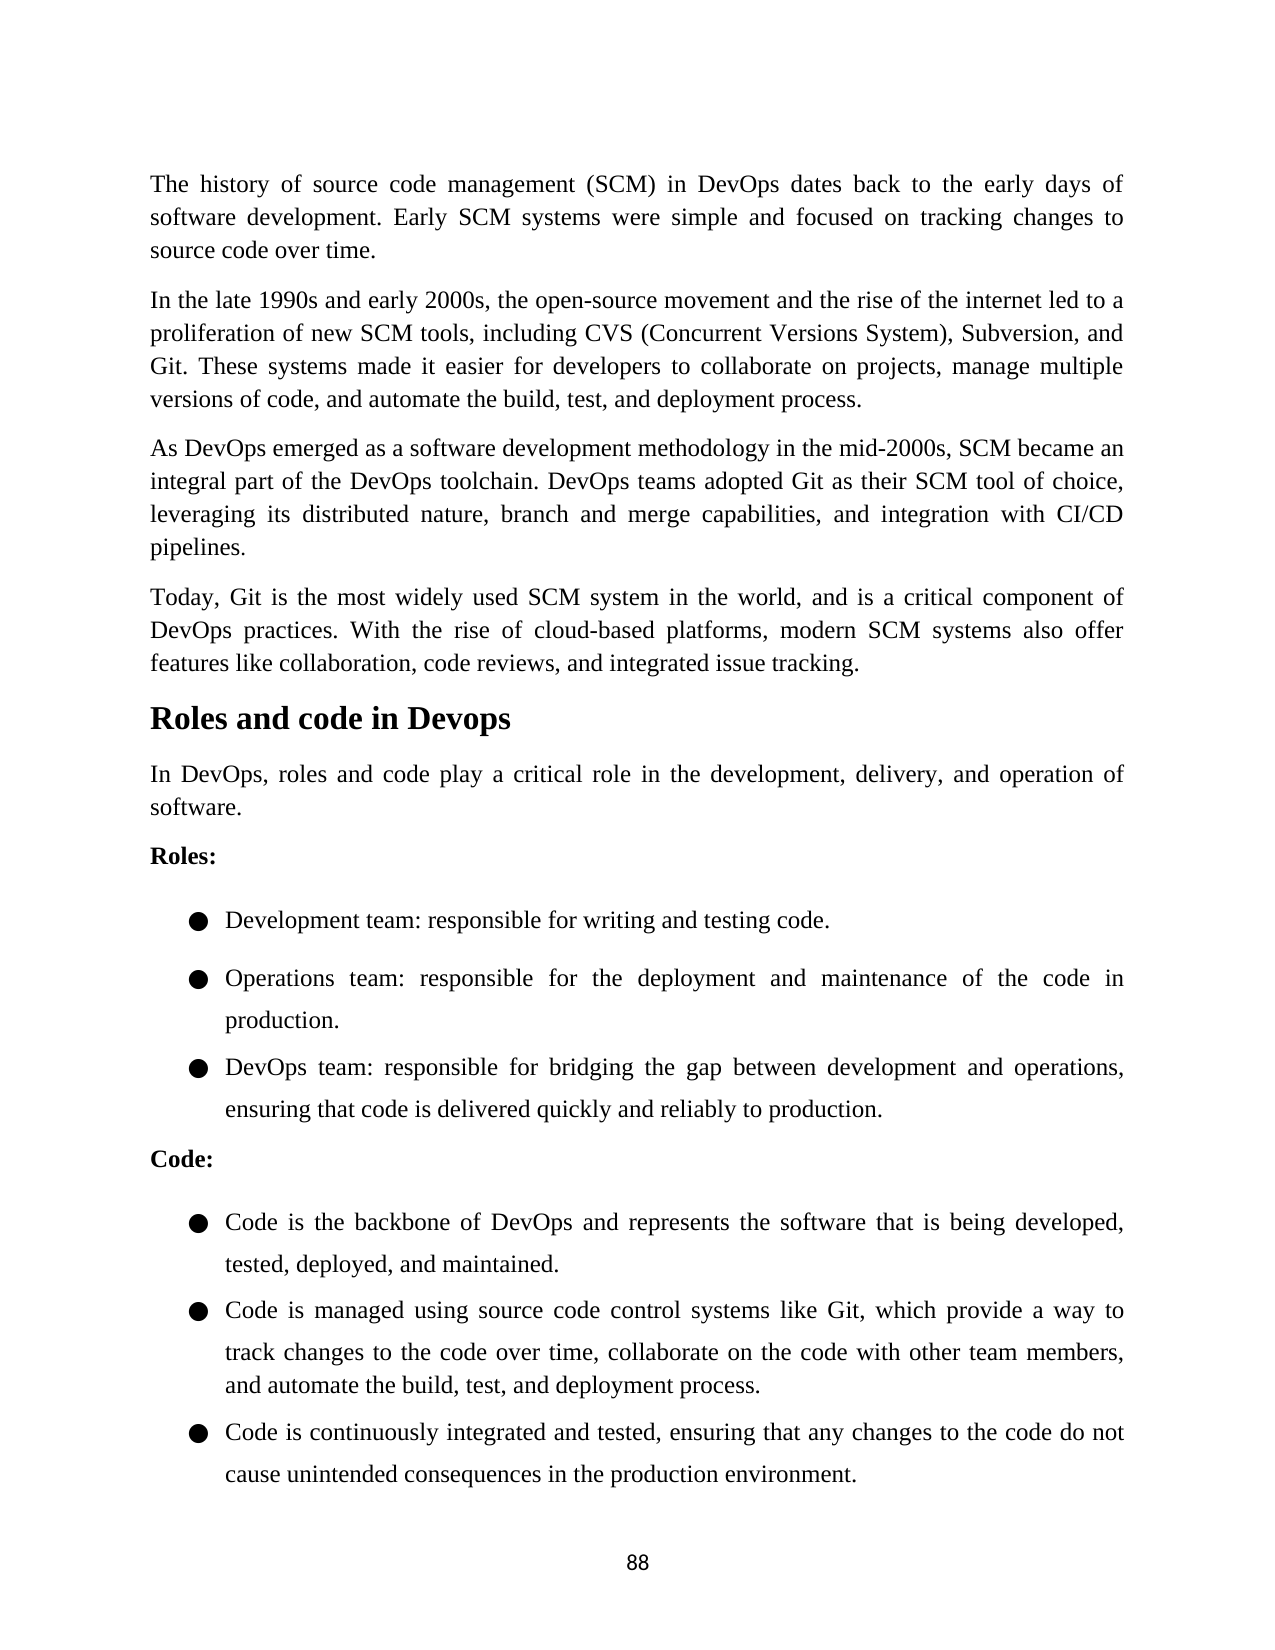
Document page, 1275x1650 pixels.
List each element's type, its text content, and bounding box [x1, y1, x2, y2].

list Operations team: responsible for the deployment and maintenance of the code in production. [187, 950, 1125, 1034]
list DevOps team: responsible for bridging the gap between development and operations, ensuring that code is delivered quickly and reliably to production. [187, 1038, 1125, 1123]
list Development team: responsible for writing and testing code. [187, 891, 1125, 942]
text In DevOps, roles and code play a critical role in the development, delivery, and operation of software. [150, 759, 1125, 820]
list Code is the backbone of DevOps and represents the software that is being developed, tested, deployed, and maintained. [187, 1193, 1125, 1278]
text In the late 1990s and early 2000s, the open-source movement and the rise of the internet led to a proliferation of new SCM tools, including CVS (Concurrent Versions System), Subversion, and Git. These systems made it easier for developers to collaborate on projects, manage multiple versions of code, and automate the build, test, and deployment process. [150, 285, 1125, 412]
list Code is managed using source code control systems like Git, which provide a way to track changes to the code over time, collaborate on the code with other team members, and automate the build, test, and deployment process. [187, 1282, 1125, 1399]
text Code: [150, 1144, 1125, 1172]
list Code is continuously integrated and tested, ensuring that any changes to the code do not cause unintended consequences in the production environment. [187, 1403, 1125, 1488]
text The history of source code management (SCM) in DevOps dates back to the early days of software development. Early SCM systems were simple and focused on tracking changes to source code over time. [150, 169, 1125, 264]
text Roles: [150, 841, 1125, 870]
text Today, Git is the most widely used SCM system in the world, and is a critical component of DevOps practices. With the rise of cloud-based platforms, modern SCM systems also offer features like collaboration, code reviews, and integrated issue tracking. [150, 582, 1125, 677]
text Roles and code in Devops [150, 698, 1125, 736]
text As DevOps emerged as a software development methodology in the mid-2000s, SCM became an integral part of the DevOps toolchain. DevOps teams adopted Git as their SCM tool of choice, leveraging its distributed nature, branch and merge capabilities, and integration with CI/CD pipelines. [150, 433, 1125, 561]
